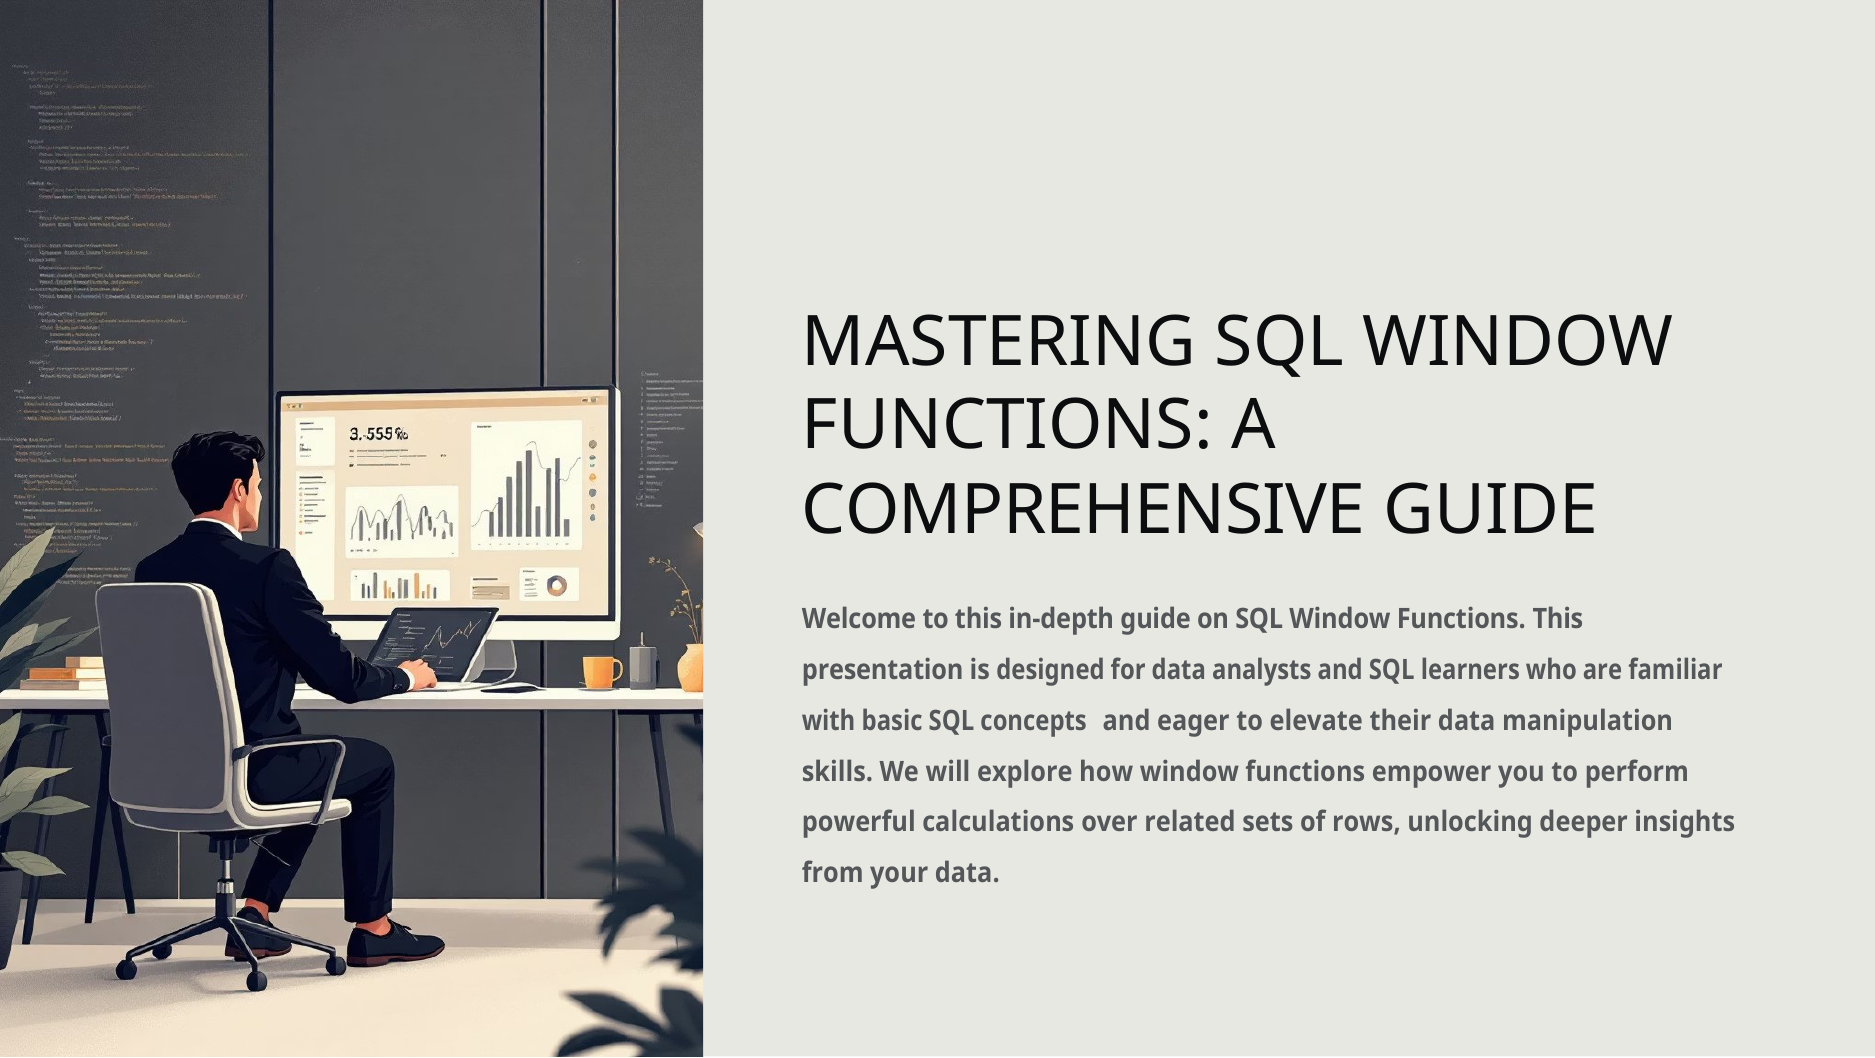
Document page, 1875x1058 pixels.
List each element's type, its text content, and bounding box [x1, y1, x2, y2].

subtitle MASTERING SQL WINDOW FUNCTIONS: A COMPREHENSIVE GUIDE [802, 297, 1781, 554]
picture [0, 0, 704, 1057]
text Welcome to this in-depth guide on SQL Window Functions. This presentation is designed for data analysts and SQL learners who are familiar with basic SQL concepts and eager to elevate their data manipulation skills. We will explore how window functions empower you to perform powerful calculations over related sets of rows, unlocking deeper insights from your data. [802, 598, 1736, 891]
